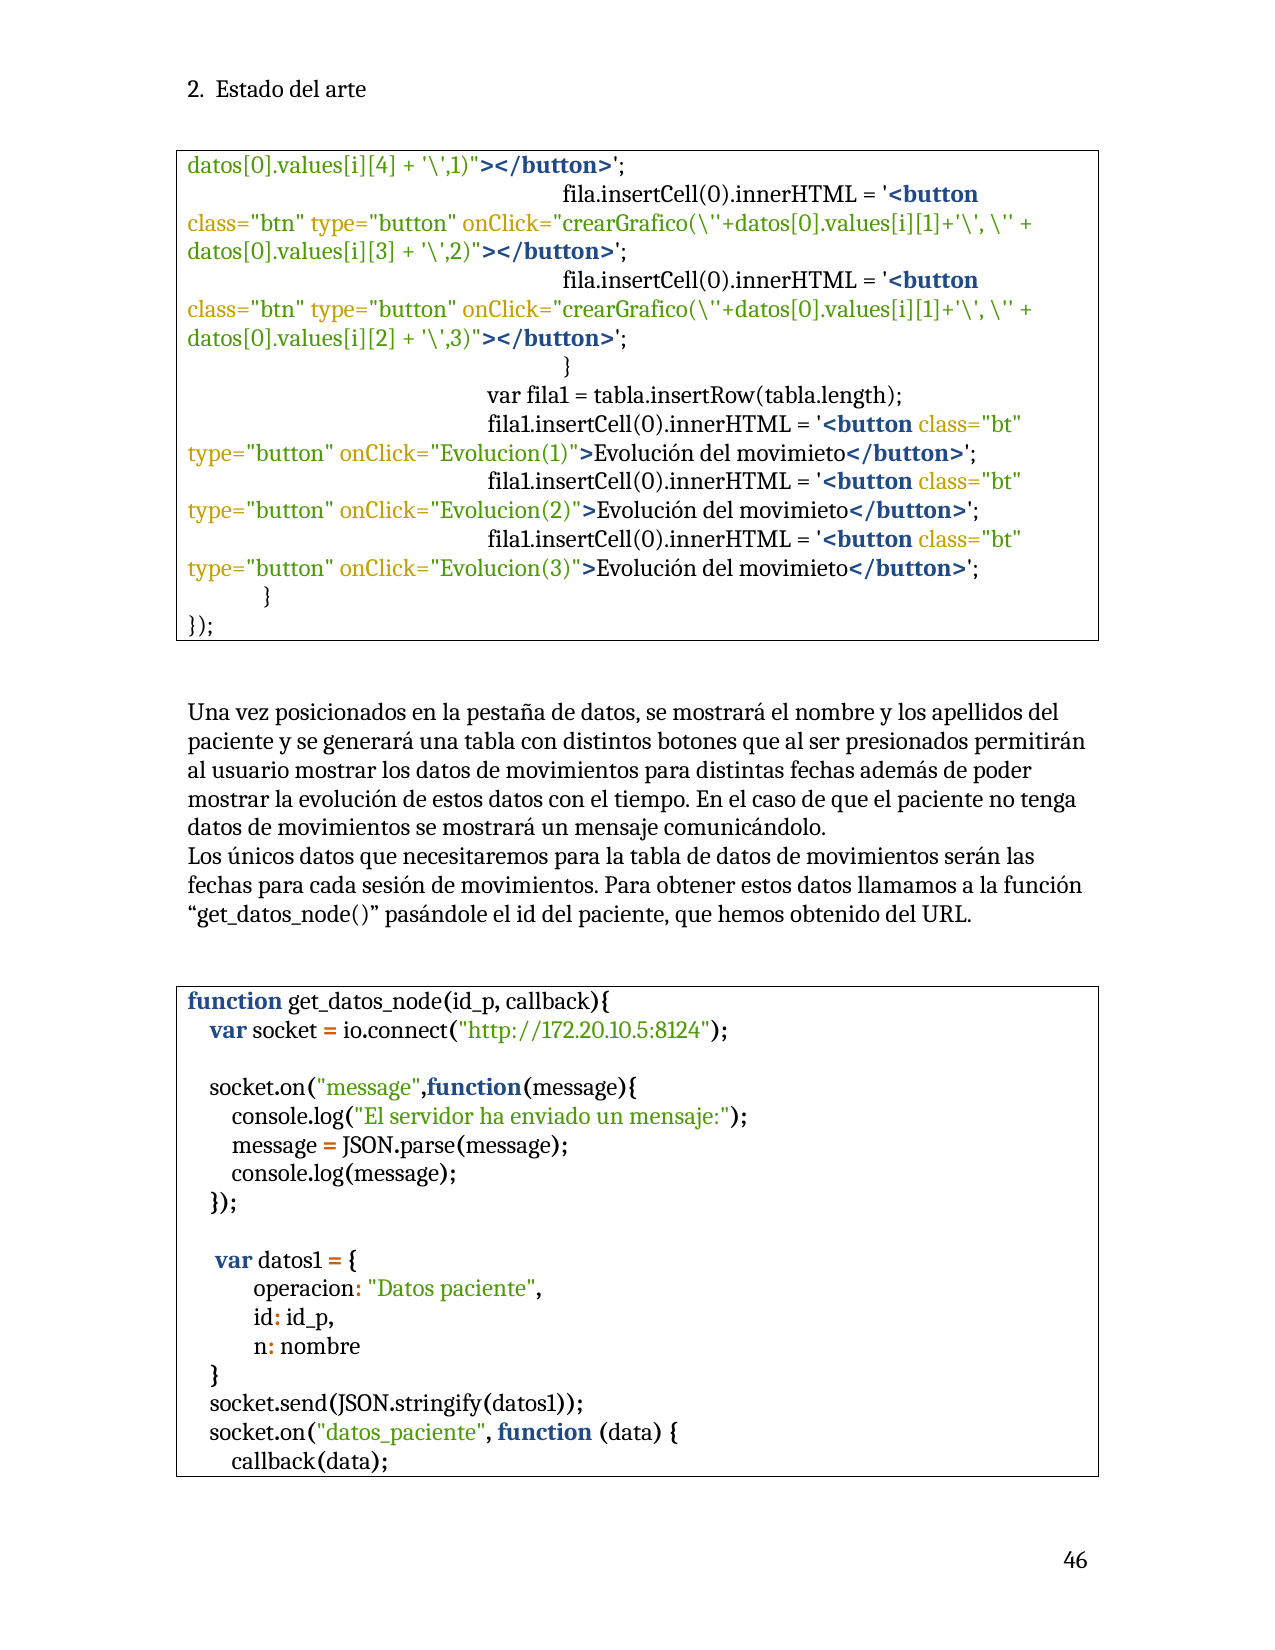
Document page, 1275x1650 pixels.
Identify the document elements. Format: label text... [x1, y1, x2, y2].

table_header [177, 151, 1098, 640]
table_header [177, 987, 1098, 1476]
text Los únicos datos que necesitaremos para la tabla de datos de movimientos serán las fechas para cada sesión de movimientos. Para obtener estos datos llamamos a la función “get_datos_node()” pasándole el id del paciente, que hemos obtenido del URL. [187, 842, 1087, 928]
text Una vez posicionados en la pestaña de datos, se mostrará el nombre y los apellidos del paciente y se generará una tabla con distintos botones que al ser presionados permitirán al usuario mostrar los datos de movimientos para distintas fechas además de poder mostrar la evolución de estos datos con el tiempo. En el caso de que el paciente no tenga datos de movimientos se mostrará un mensaje comunicándolo. [187, 698, 1087, 842]
